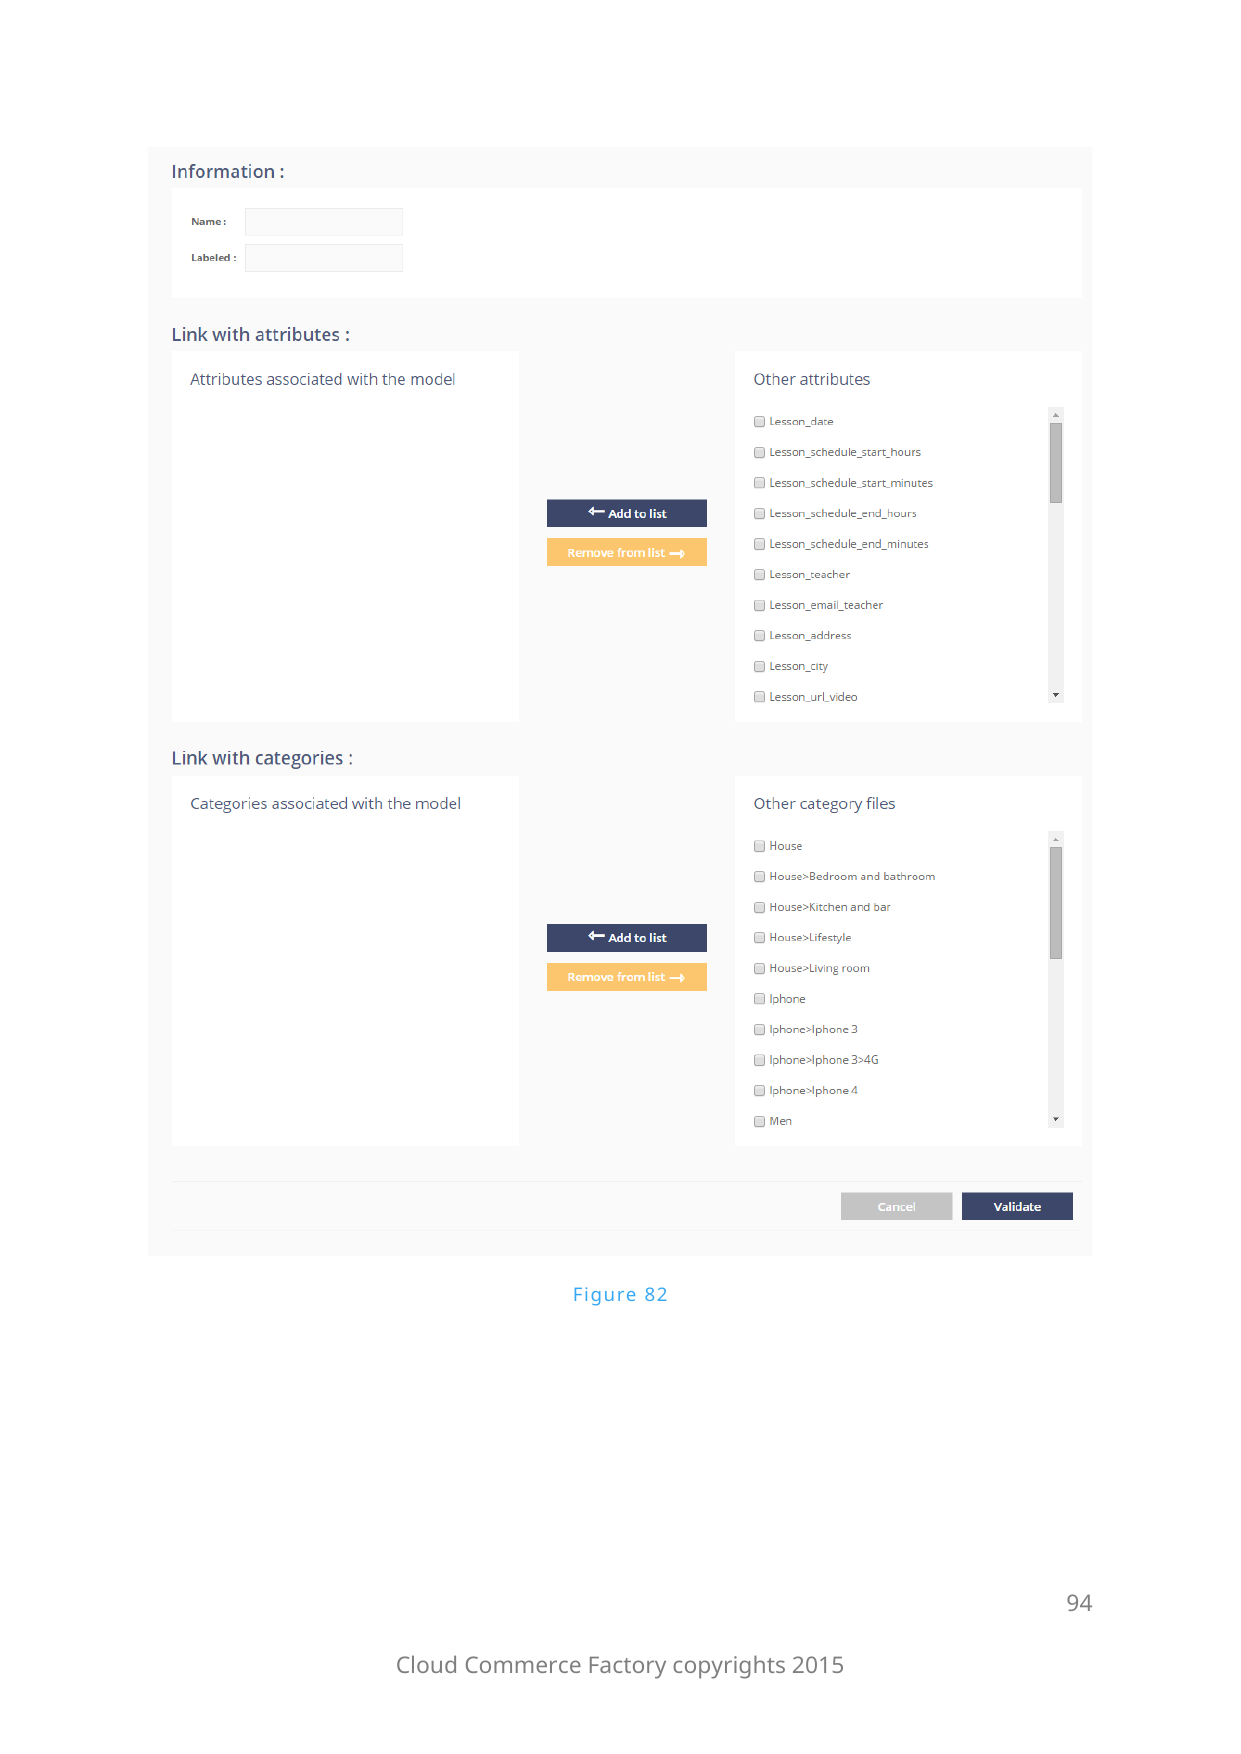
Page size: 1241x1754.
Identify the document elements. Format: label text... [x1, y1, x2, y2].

subtitle Figure 82 [148, 1282, 1093, 1307]
picture [147, 147, 1093, 1256]
